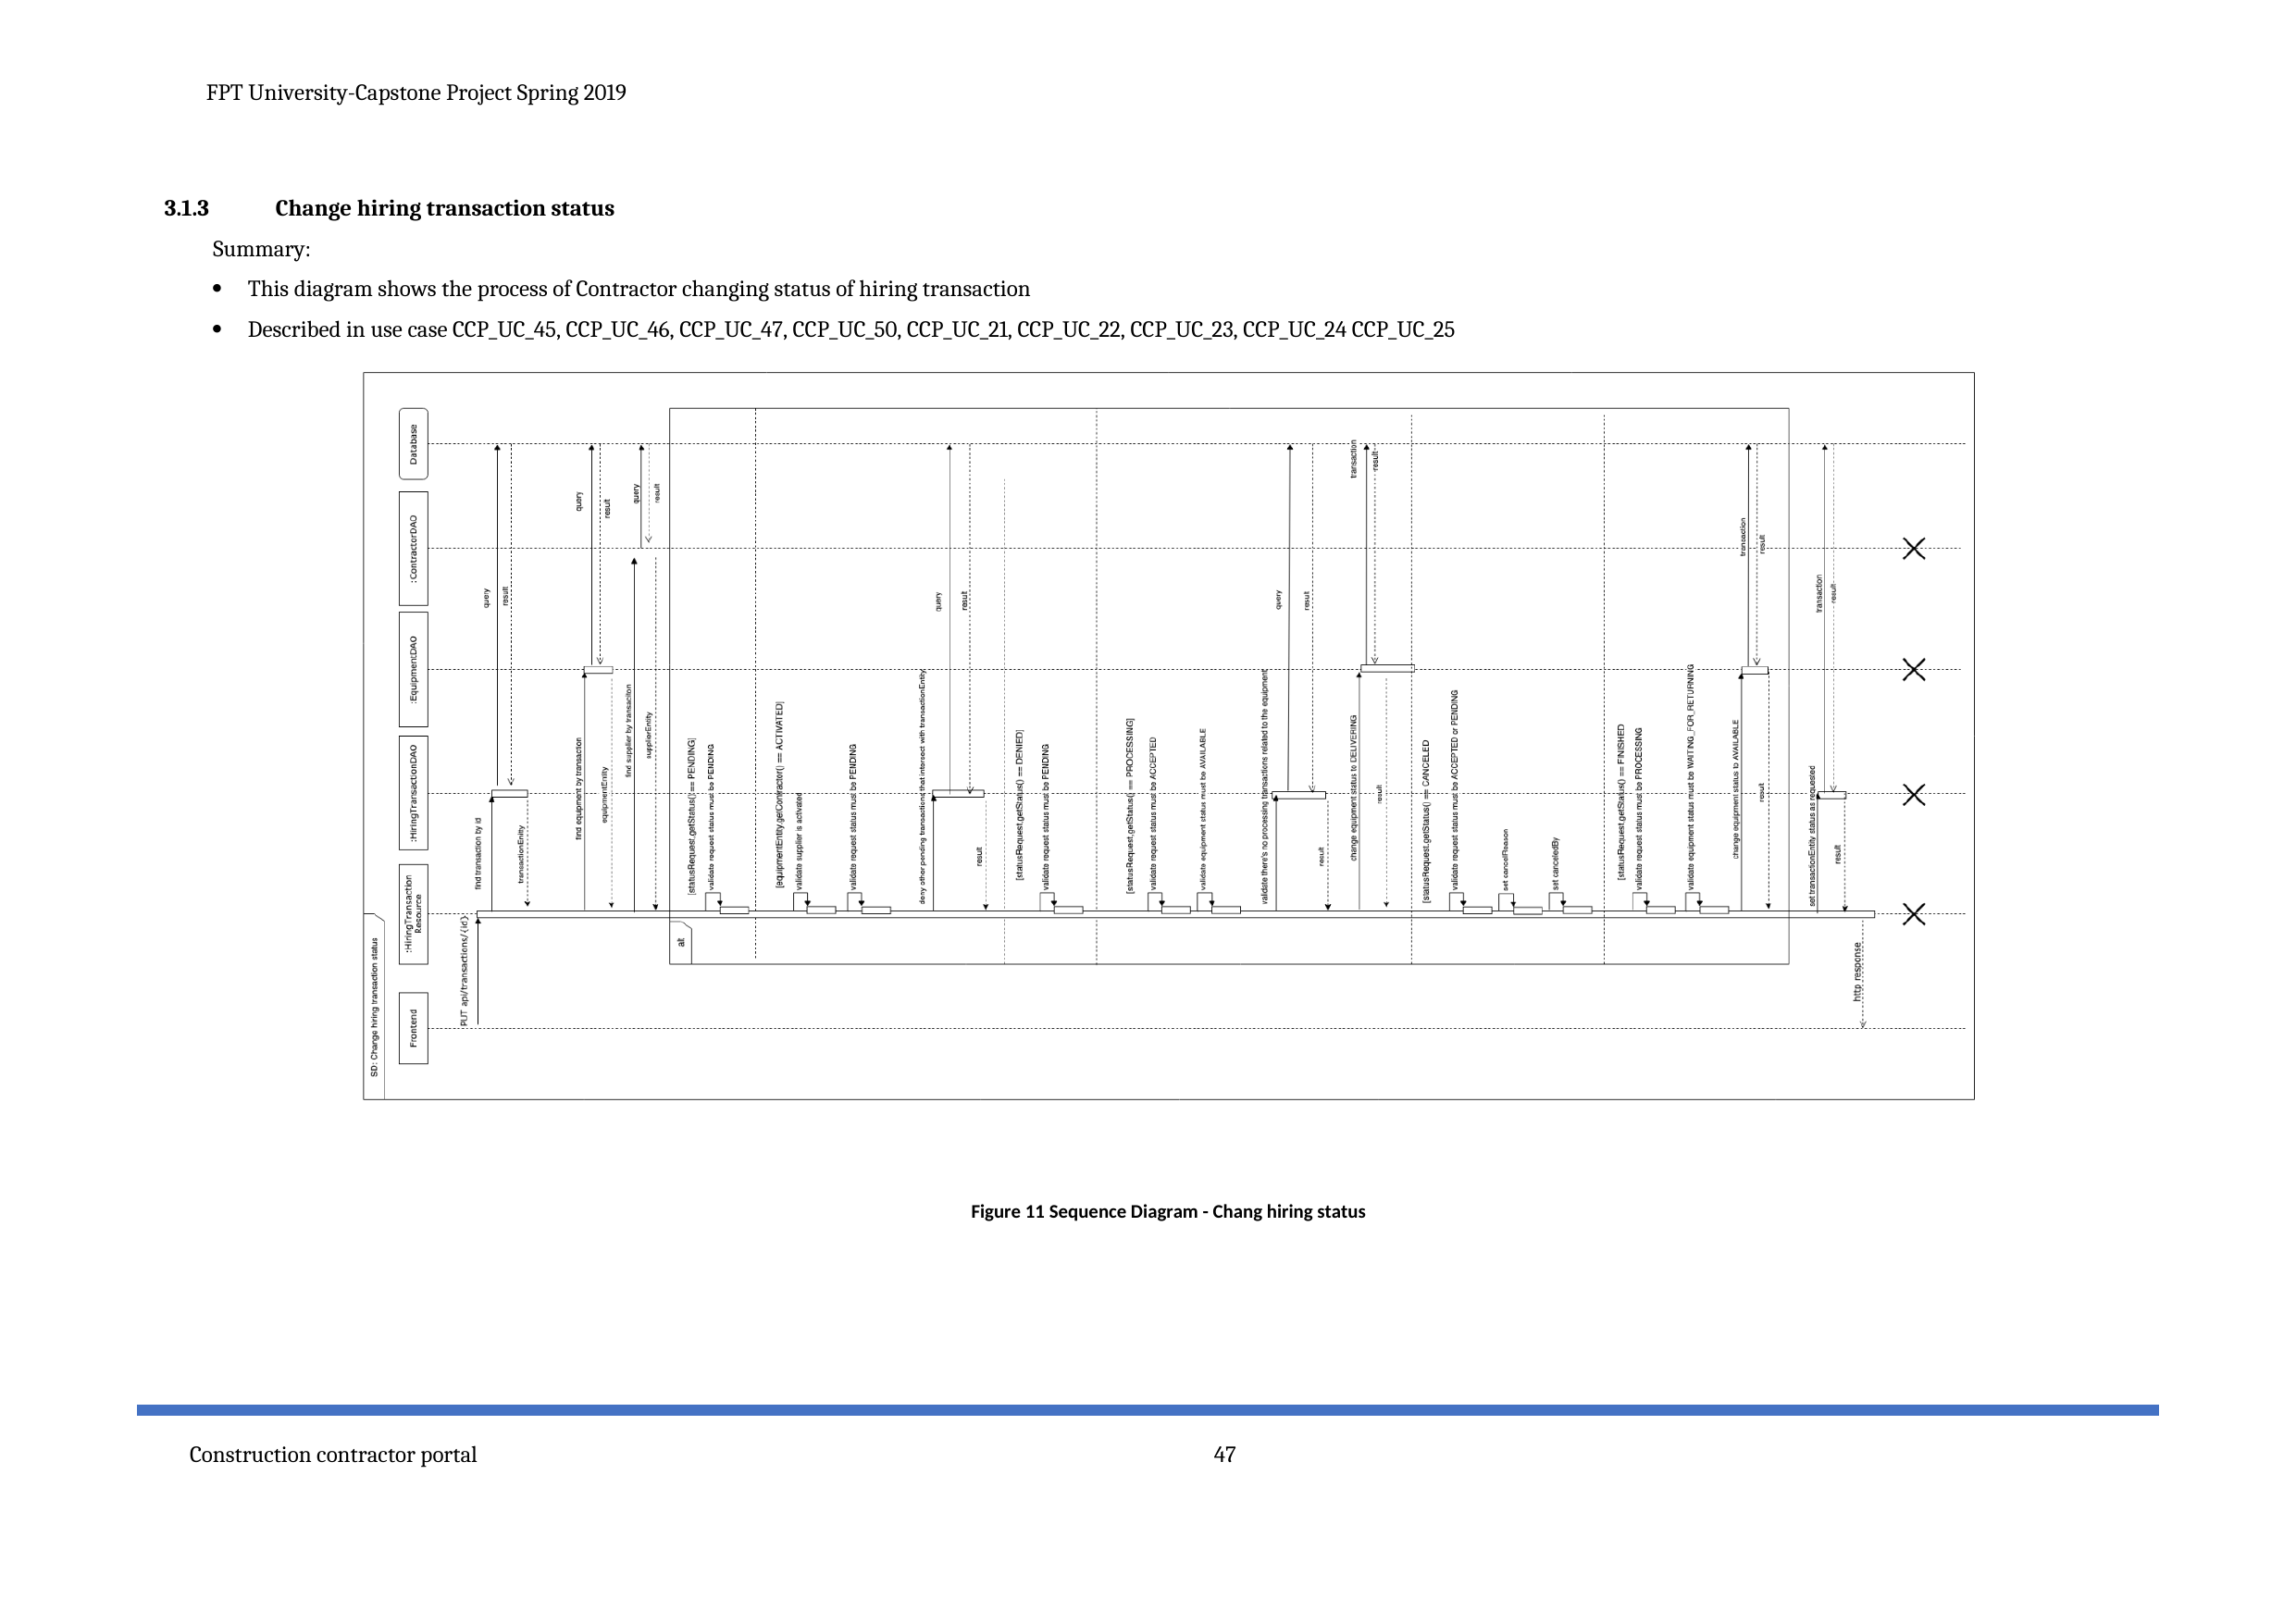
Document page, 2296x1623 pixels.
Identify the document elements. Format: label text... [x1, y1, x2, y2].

picture [351, 358, 1988, 1113]
list This diagram shows the process of Contractor changing status of hiring transaction [213, 276, 2159, 303]
list Described in use case CCP_UC_45, CCP_UC_46, CCP_UC_47, CCP_UC_50, CCP_UC_21, CCP_UC_22, CCP_UC_23, CCP_UC_24 CCP_UC_25 [213, 316, 2159, 342]
text Summary: [213, 235, 2159, 262]
subtitle Change hiring transaction status [137, 195, 2159, 222]
